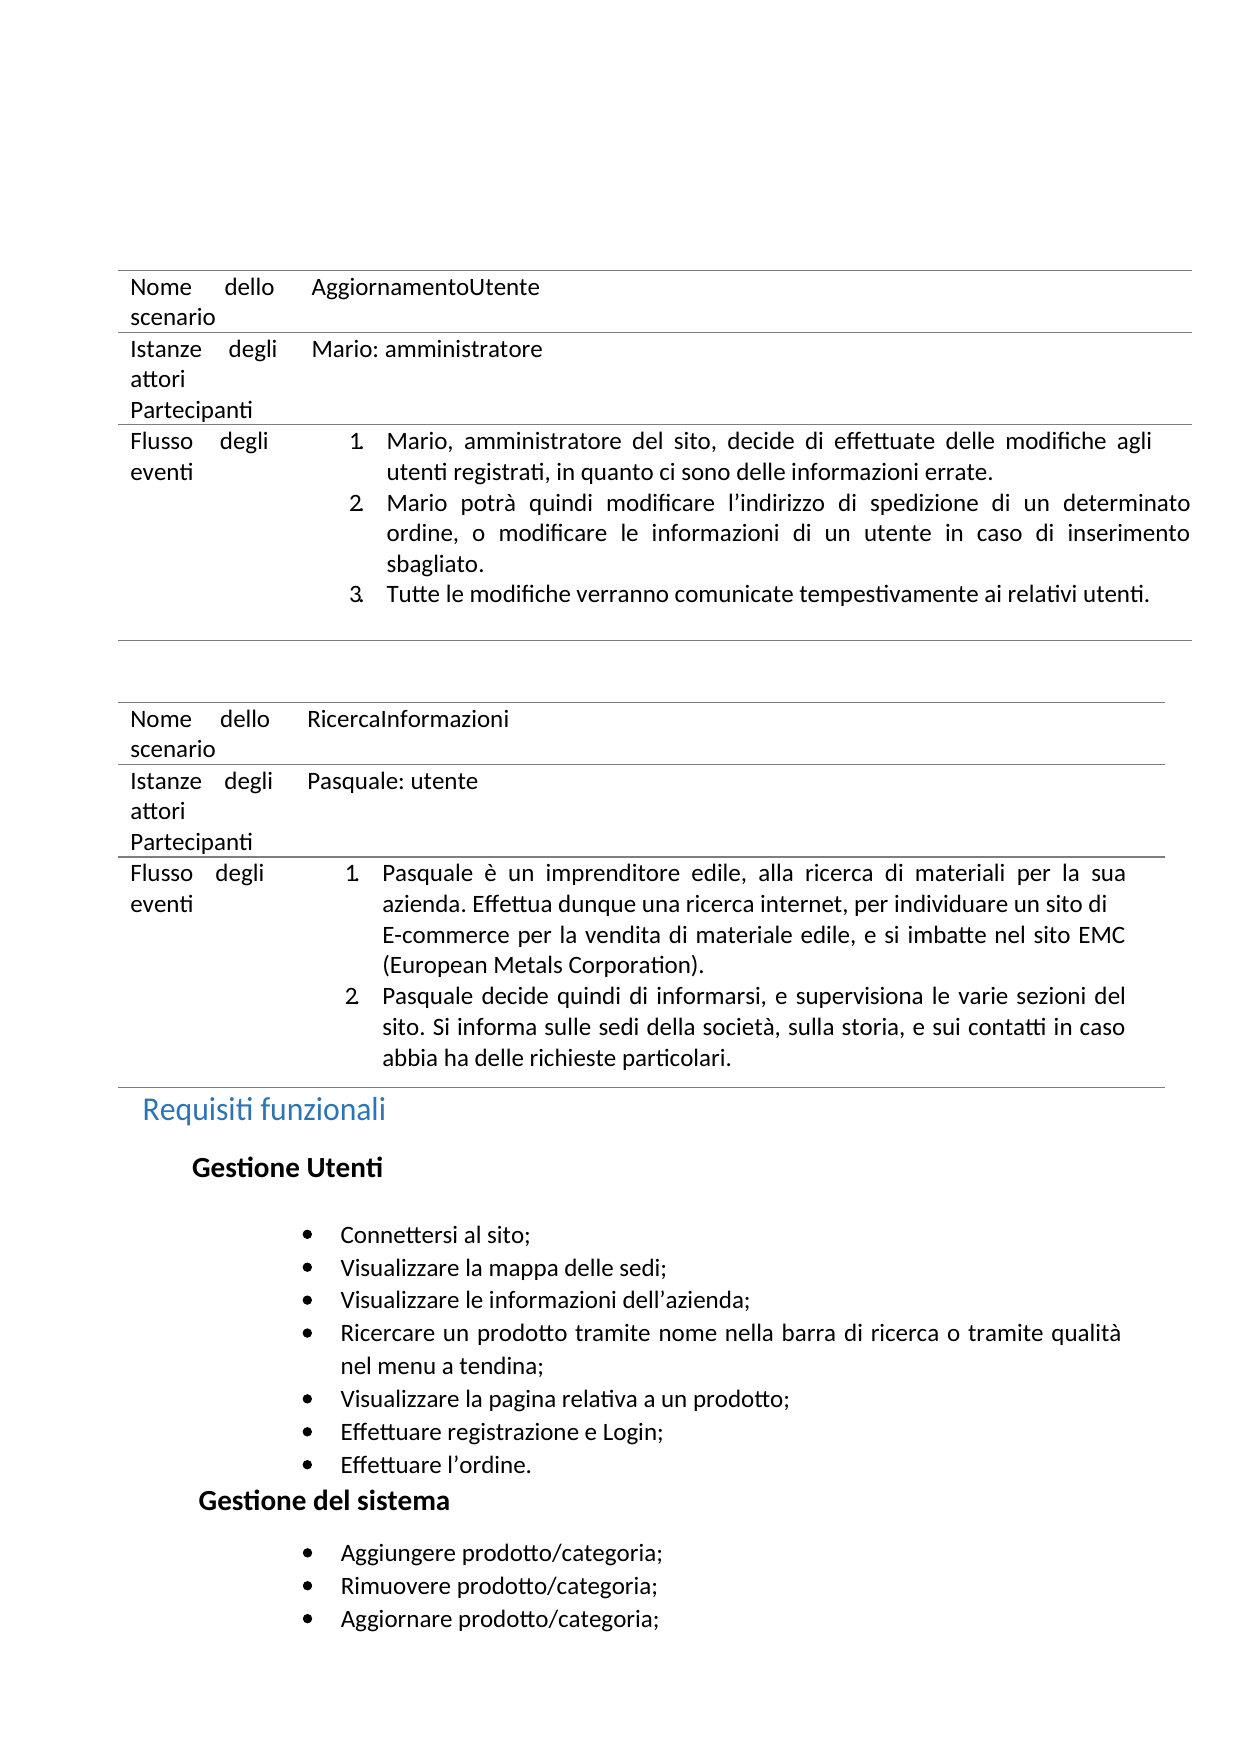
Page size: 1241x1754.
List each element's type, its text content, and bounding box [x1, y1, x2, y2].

list Visualizzare le informazioni dell’azienda; [303, 1285, 1122, 1315]
list Ricercare un prodotto tramite nome nella barra di ricerca o tramite qualità nel menu a tendina; [303, 1318, 1122, 1381]
list Effettuare l’ordine. [303, 1449, 1122, 1480]
text Gestione del sistema [192, 1482, 1122, 1518]
table_cell Istanze degli attori Partecipanti [118, 765, 289, 856]
table_header AggiornamentoUtente [294, 271, 1192, 332]
list Aggiungere prodotto/categoria; [303, 1537, 1122, 1568]
table_cell Mario, amministratore del sito, decide di effettuate delle modifiche agli utenti registrati, in quanto ci sono delle informazioni errate. Mario potrà quindi modificare l’indirizzo di spedizione di un determinato ordine, o modificare le informazioni di un utente in caso di inserimento sbagliato. Tutte le modifiche verranno comunicate tempestivamente ai relativi utenti. [294, 425, 1192, 640]
list Visualizzare la pagina relativa a un prodotto; [303, 1383, 1122, 1414]
list Rimuovere prodotto/categoria; [303, 1570, 1122, 1601]
table_cell Istanze degli attori Partecipanti [118, 333, 293, 424]
table_cell Flusso degli eventi [118, 425, 293, 640]
list Effettuare registrazione e Login; [303, 1416, 1122, 1447]
list Aggiornare prodotto/categoria; [303, 1603, 1122, 1634]
list Connettersi al sito; [303, 1219, 1122, 1249]
table_cell Flusso degli eventi [118, 858, 289, 1087]
table_cell Pasquale: utente [289, 765, 1165, 856]
table_cell Pasquale è un imprenditore edile, alla ricerca di materiali per la sua azienda. Effettua dunque una ricerca internet, per individuare un sito di E-commerce per la vendita di materiale edile, e si imbatte nel sito EMC (European Metals Corporation). Pasquale decide quindi di informarsi, e supervisiona le varie sezioni del sito. Si informa sulle sedi della società, sulla storia, e sui contatti in caso abbia ha delle richieste particolari. [289, 858, 1165, 1087]
table_header RicercaInformazioni [289, 703, 1165, 764]
list Visualizzare la mappa delle sedi; [303, 1252, 1122, 1282]
text Gestione Utenti [192, 1149, 1122, 1184]
text Requisiti funzionali [142, 1088, 1122, 1128]
table_cell Mario: amministratore [294, 333, 1192, 424]
table_header Nome dello scenario [118, 703, 289, 764]
table_header Nome dello scenario [118, 271, 293, 332]
